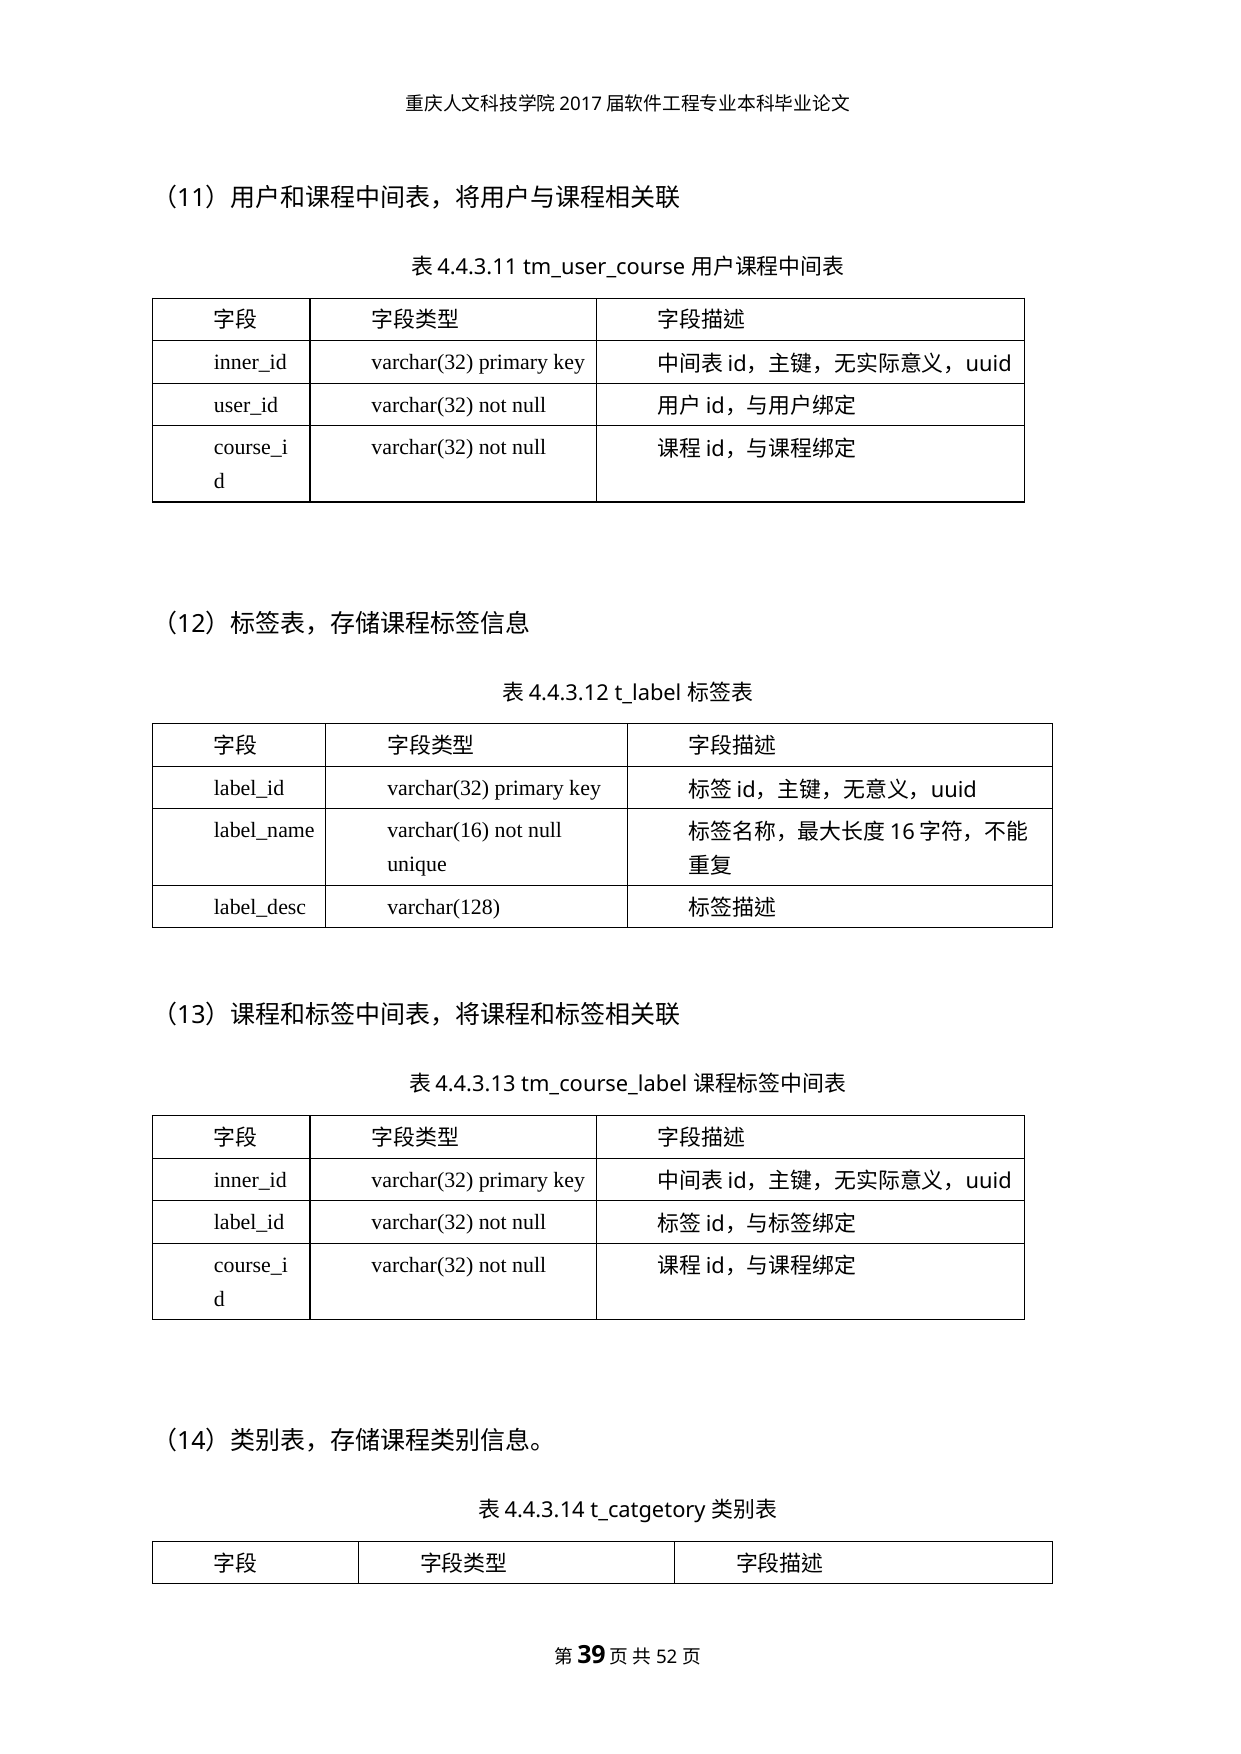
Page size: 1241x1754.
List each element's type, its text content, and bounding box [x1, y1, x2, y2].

table_header 字段 [153, 1542, 358, 1583]
table_header 字段描述 [597, 299, 1024, 340]
text 表4.4.3.14 t_catgetory 类别表 [202, 1491, 1053, 1525]
table_header 字段 [153, 299, 309, 340]
table_header 字段类型 [311, 299, 596, 340]
table_cell varchar(32) not null [311, 426, 596, 501]
table_header 字段描述 [675, 1542, 1052, 1583]
text （14）类别表，存储课程类别信息。 [152, 1405, 1053, 1473]
table_cell 标签id，主键，无意义，uuid [628, 767, 1052, 808]
table_cell 课程id，与课程绑定 [597, 426, 1024, 501]
table_cell varchar(32) not null [311, 384, 596, 425]
table_header 字段描述 [628, 724, 1052, 766]
table_cell label_desc [153, 886, 325, 927]
table_header 字段 [153, 1116, 309, 1157]
table_cell label_id [153, 1201, 309, 1242]
table_cell label_id [153, 767, 325, 808]
table_cell 标签id，与标签绑定 [597, 1201, 1024, 1242]
table_header 字段 [153, 724, 325, 766]
table_cell 课程id，与课程绑定 [597, 1244, 1024, 1319]
table_cell varchar(128) [326, 886, 627, 927]
table_cell varchar(32) not null [311, 1201, 596, 1242]
text （13）课程和标签中间表，将课程和标签相关联 [152, 979, 1053, 1047]
table_cell user_id [153, 384, 309, 425]
text 表4.4.3.12 t_label 标签表 [202, 673, 1053, 707]
table_cell 中间表id，主键，无实际意义，uuid [597, 341, 1024, 382]
table_cell 中间表id，主键，无实际意义，uuid [597, 1159, 1024, 1200]
table_header 字段类型 [359, 1542, 674, 1583]
text （12）标签表，存储课程标签信息 [152, 587, 1053, 655]
table_cell course_id [153, 426, 309, 501]
table_cell course_id [153, 1244, 309, 1319]
text 表4.4.3.13 tm_course_label 课程标签中间表 [202, 1065, 1053, 1099]
text 表4.4.3.11 tm_user_course 用户课程中间表 [202, 248, 1053, 282]
table_cell varchar(32) not null [311, 1244, 596, 1319]
table_cell 标签描述 [628, 886, 1052, 927]
table_cell varchar(32) primary key [311, 341, 596, 382]
table_cell label_name [153, 809, 325, 885]
table_header 字段描述 [597, 1116, 1024, 1157]
table_cell inner_id [153, 341, 309, 382]
table_cell 用户id，与用户绑定 [597, 384, 1024, 425]
table_cell varchar(32) primary key [311, 1159, 596, 1200]
table_cell varchar(16) not null unique [326, 809, 627, 885]
table_header 字段类型 [326, 724, 627, 766]
table_cell inner_id [153, 1159, 309, 1200]
text （11）用户和课程中间表，将用户与课程相关联 [152, 162, 1053, 229]
table_cell varchar(32) primary key [326, 767, 627, 808]
table_cell 标签名称，最大长度16字符，不能重复 [628, 809, 1052, 885]
table_header 字段类型 [311, 1116, 596, 1157]
